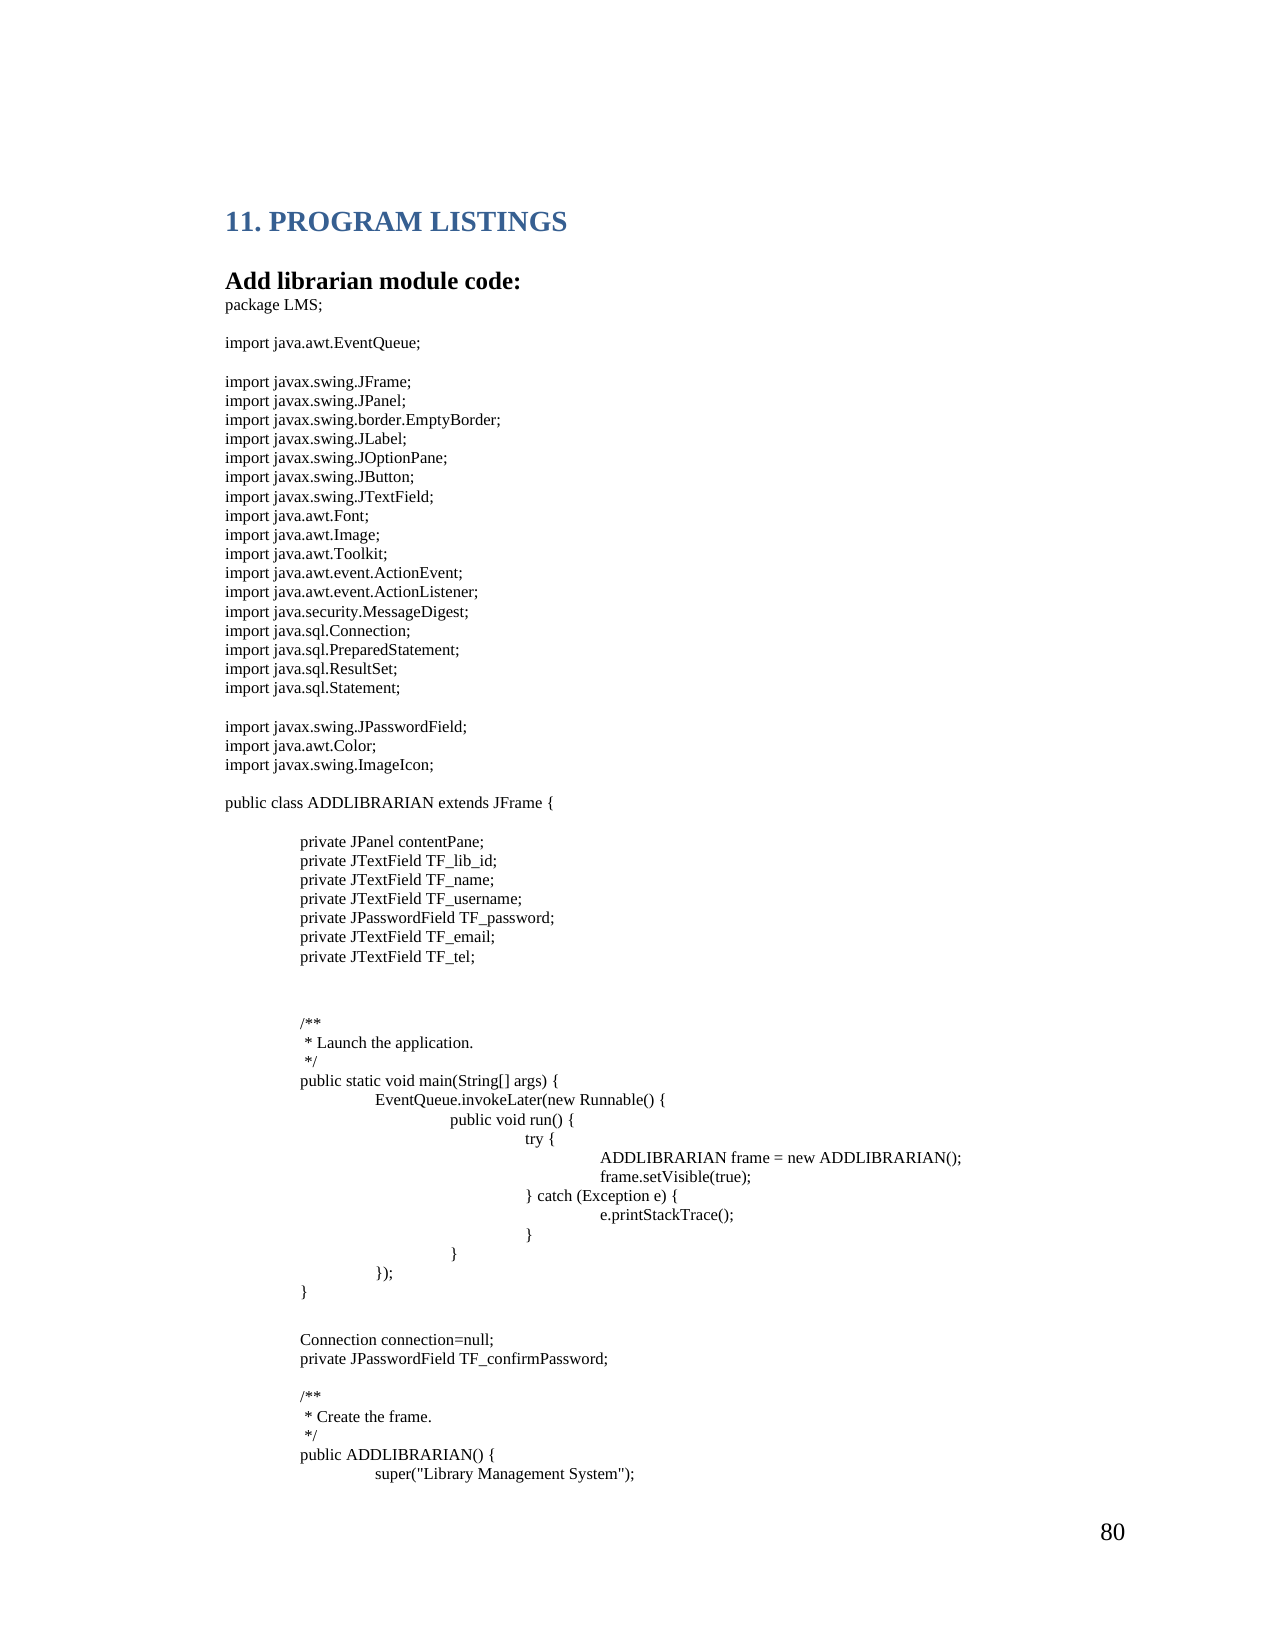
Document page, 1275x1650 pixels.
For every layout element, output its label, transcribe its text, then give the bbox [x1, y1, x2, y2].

text import java.awt.Color; [225, 736, 1125, 755]
text } [225, 1224, 1125, 1243]
text EventQueue.invokeLater(new Runnable() { [225, 1090, 1125, 1109]
text /** [225, 1013, 1125, 1033]
text private JPasswordField TF_confirmPassword; [225, 1349, 1125, 1368]
text private JPanel contentPane; [225, 831, 1125, 851]
text import java.sql.PreparedStatement; [225, 640, 1125, 659]
text public class ADDLIBRARIAN extends JFrame { [225, 793, 1125, 812]
text import java.awt.event.ActionEvent; [225, 563, 1125, 582]
text import java.awt.Image; [225, 525, 1125, 544]
text package LMS; [225, 295, 1125, 314]
text private JTextField TF_username; [225, 889, 1125, 908]
text import java.sql.Statement; [225, 678, 1125, 697]
text */ [225, 1052, 1125, 1071]
text import java.security.MessageDigest; [225, 601, 1125, 621]
text */ [225, 1426, 1125, 1445]
text private JTextField TF_lib_id; [225, 851, 1125, 870]
text public static void main(String[] args) { [225, 1071, 1125, 1090]
text * Create the frame. [225, 1406, 1125, 1426]
text import javax.swing.JFrame; [225, 371, 1125, 391]
subtitle 11. PROGRAM LISTINGS [225, 204, 1125, 237]
text private JTextField TF_email; [225, 927, 1125, 946]
text import javax.swing.ImageIcon; [225, 755, 1125, 774]
text import javax.swing.JTextField; [225, 486, 1125, 506]
text } catch (Exception e) { [225, 1186, 1125, 1205]
text private JPasswordField TF_password; [225, 908, 1125, 927]
text import javax.swing.border.EmptyBorder; [225, 410, 1125, 429]
text import java.sql.ResultSet; [225, 659, 1125, 678]
text }); [225, 1263, 1125, 1282]
text try { [225, 1128, 1125, 1148]
text /** [225, 1387, 1125, 1406]
text super("Library Management System"); [225, 1464, 1125, 1483]
text import java.awt.Toolkit; [225, 544, 1125, 563]
text import javax.swing.JOptionPane; [225, 448, 1125, 467]
text ADDLIBRARIAN frame = new ADDLIBRARIAN(); [225, 1148, 1125, 1167]
text import javax.swing.JButton; [225, 467, 1125, 486]
text * Launch the application. [225, 1033, 1125, 1052]
text import javax.swing.JLabel; [225, 429, 1125, 448]
text import java.awt.EventQueue; [225, 333, 1125, 352]
text } [225, 1243, 1125, 1263]
text Connection connection=null; [225, 1330, 1125, 1349]
text } [225, 1282, 1125, 1301]
text import javax.swing.JPasswordField; [225, 716, 1125, 736]
text public ADDLIBRARIAN() { [225, 1445, 1125, 1464]
text Add librarian module code: [225, 266, 1125, 295]
text frame.setVisible(true); [225, 1167, 1125, 1186]
text private JTextField TF_tel; [225, 946, 1125, 966]
text public void run() { [225, 1109, 1125, 1128]
text e.printStackTrace(); [225, 1205, 1125, 1224]
text import javax.swing.JPanel; [225, 391, 1125, 410]
text import java.awt.Font; [225, 506, 1125, 525]
text private JTextField TF_name; [225, 870, 1125, 889]
text import java.awt.event.ActionListener; [225, 582, 1125, 601]
text import java.sql.Connection; [225, 621, 1125, 640]
